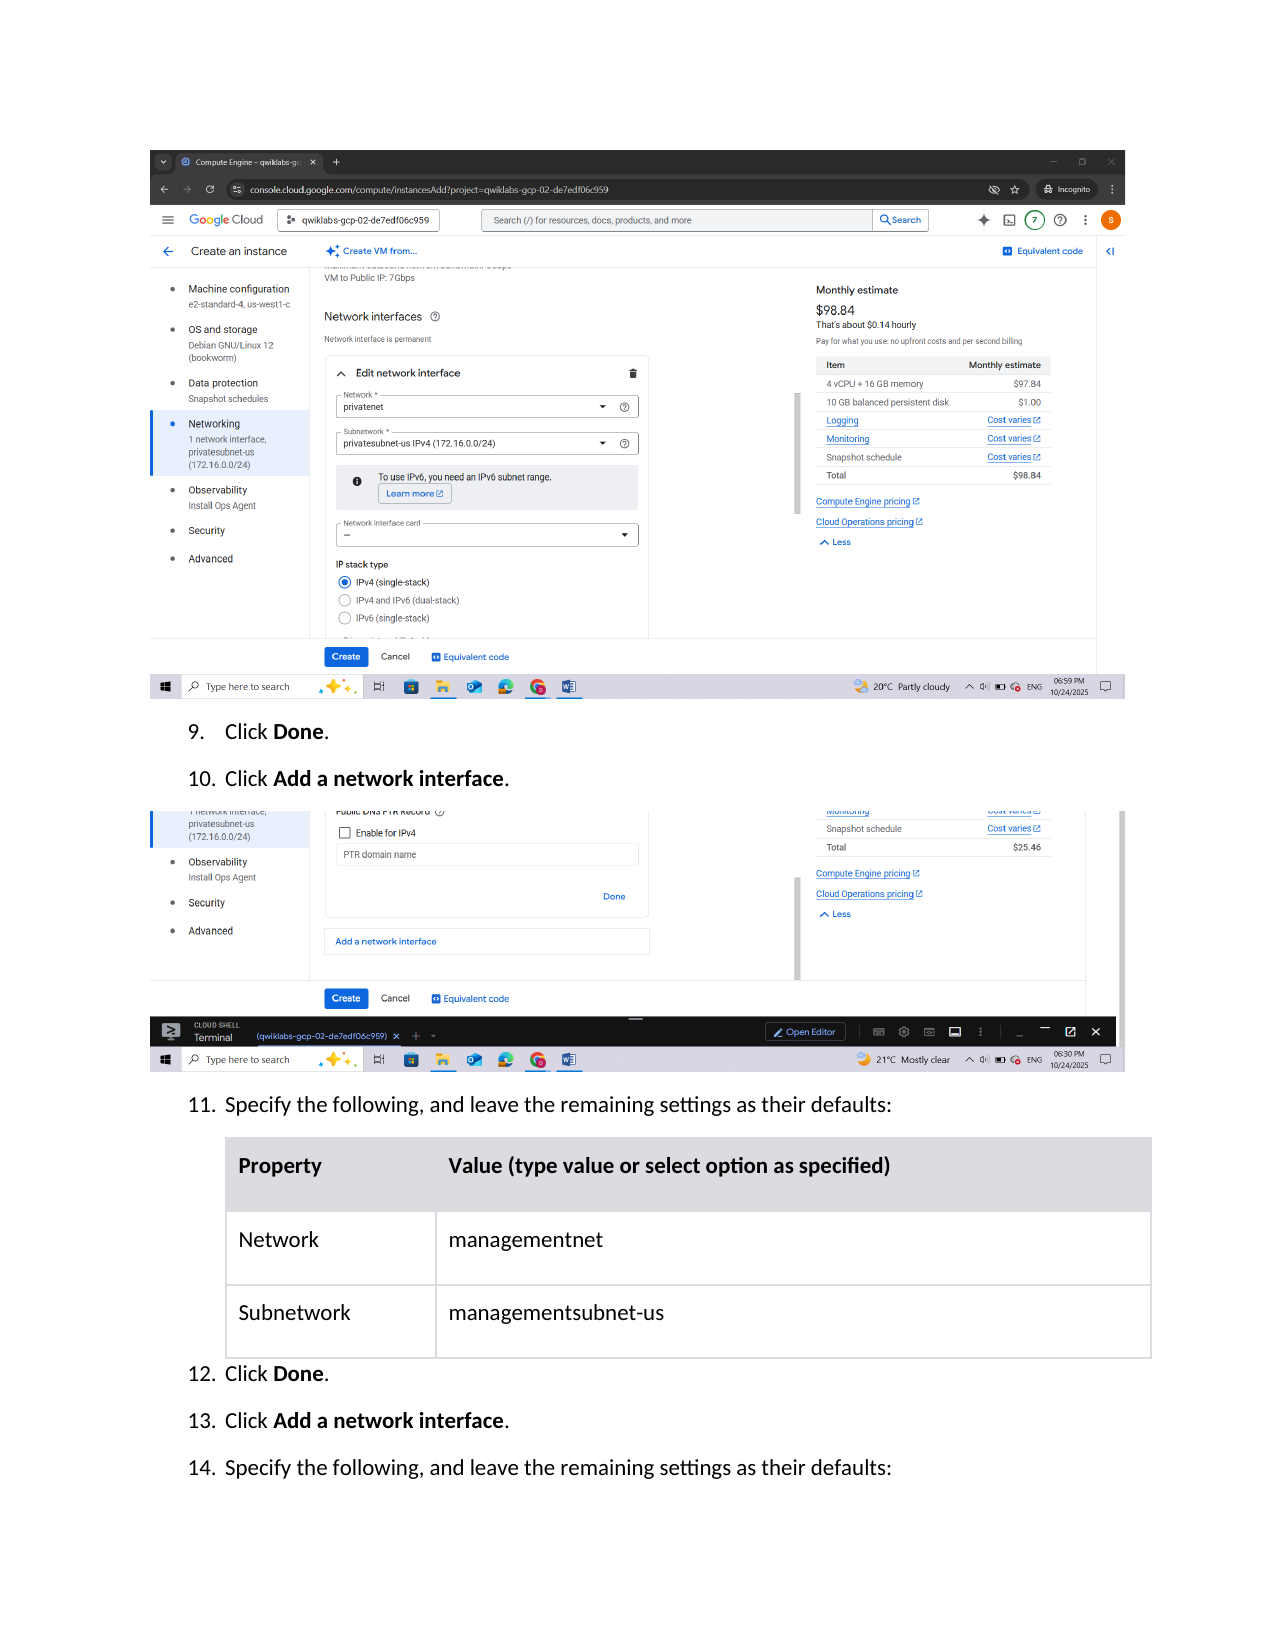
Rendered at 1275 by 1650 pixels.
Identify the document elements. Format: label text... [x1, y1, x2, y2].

table_cell managementsubnet-us [437, 1286, 1150, 1357]
list Specify the following, and leave the remaining settings as their defaults: [187, 1090, 1125, 1118]
list Specify the following, and leave the remaining settings as their defaults: [187, 1453, 1125, 1481]
list Click Done. [187, 1359, 1125, 1387]
table_cell managementnet [437, 1212, 1150, 1284]
table_cell Subnetwork [227, 1286, 435, 1357]
picture [150, 150, 1125, 699]
list Click Add a network interface. [187, 1406, 1125, 1434]
table_cell Network [227, 1212, 435, 1284]
table_header Value (type value or select option as specified) [437, 1139, 1150, 1211]
table_header Property [227, 1139, 435, 1211]
list Click Add a network interface. [187, 764, 1125, 792]
picture [150, 811, 1125, 1072]
list Click Done. [187, 717, 1125, 745]
